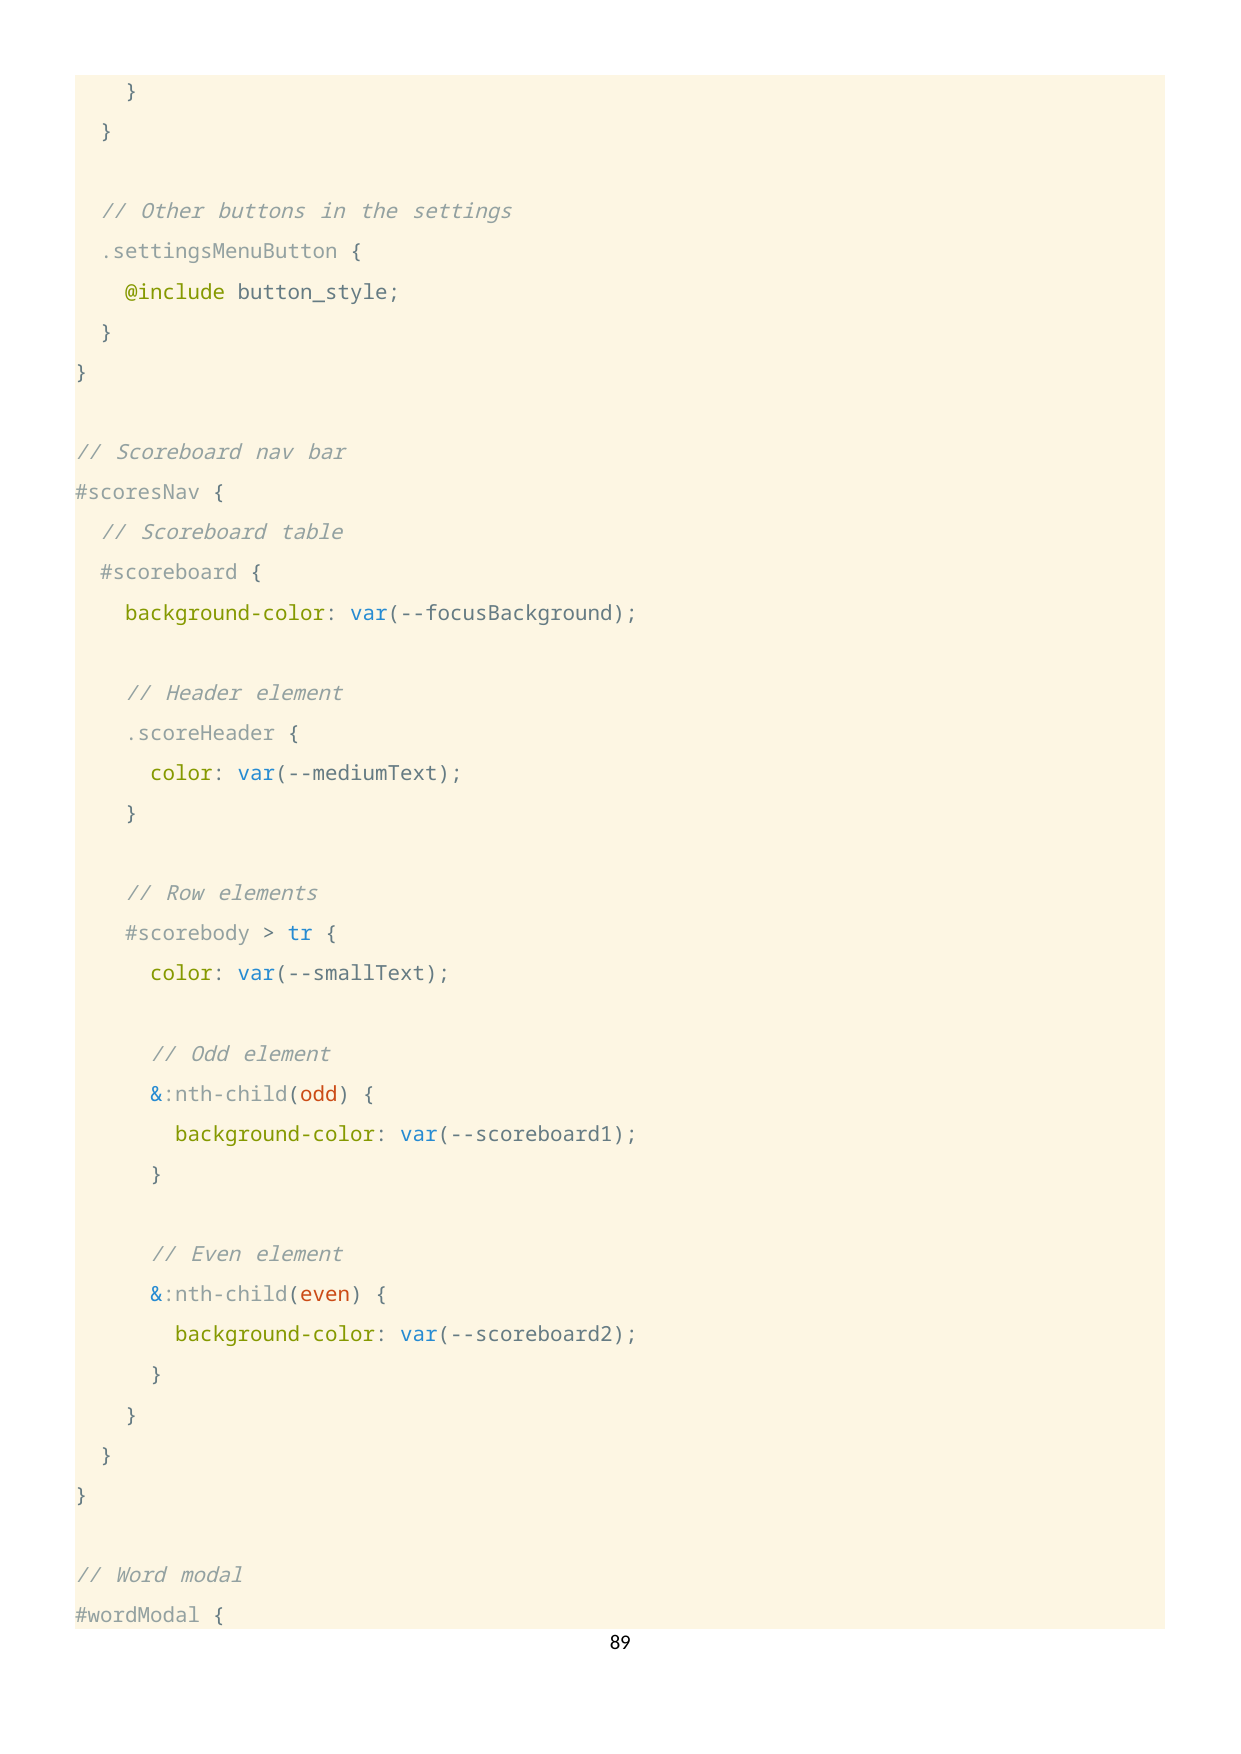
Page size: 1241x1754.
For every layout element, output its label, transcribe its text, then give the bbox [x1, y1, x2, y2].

text } [75, 1158, 1165, 1187]
text } [75, 75, 1165, 105]
text .scoreHeader { [75, 717, 1165, 746]
text background-color: var(--scoreboard1); [75, 1118, 1165, 1147]
text #scorebody > tr { [75, 917, 1165, 947]
text #scoreboard { [75, 556, 1165, 586]
text // Word modal [75, 1559, 1165, 1588]
text // Other buttons in the settings [75, 195, 1165, 225]
text } [75, 1398, 1165, 1428]
text .settingsMenuButton { [75, 235, 1165, 265]
text } [75, 1358, 1165, 1388]
text // Row elements [75, 877, 1165, 907]
text // Header element [75, 677, 1165, 706]
text background-color: var(--focusBackground); [75, 596, 1165, 626]
text #scoresNav { [75, 476, 1165, 506]
text // Odd element [75, 1037, 1165, 1067]
text @include button_style; [75, 276, 1165, 305]
text } [75, 797, 1165, 827]
text color: var(--mediumText); [75, 757, 1165, 786]
text // Scoreboard table [75, 516, 1165, 546]
text background-color: var(--scoreboard2); [75, 1318, 1165, 1348]
text } [75, 115, 1165, 145]
text // Even element [75, 1238, 1165, 1268]
text } [75, 1479, 1165, 1508]
text } [75, 356, 1165, 385]
text &:nth-child(even) { [75, 1278, 1165, 1308]
text } [75, 316, 1165, 345]
text #wordModal { [75, 1599, 1165, 1629]
text // Scoreboard nav bar [75, 436, 1165, 466]
text &:nth-child(odd) { [75, 1078, 1165, 1107]
text } [75, 1438, 1165, 1468]
text color: var(--smallText); [75, 957, 1165, 987]
